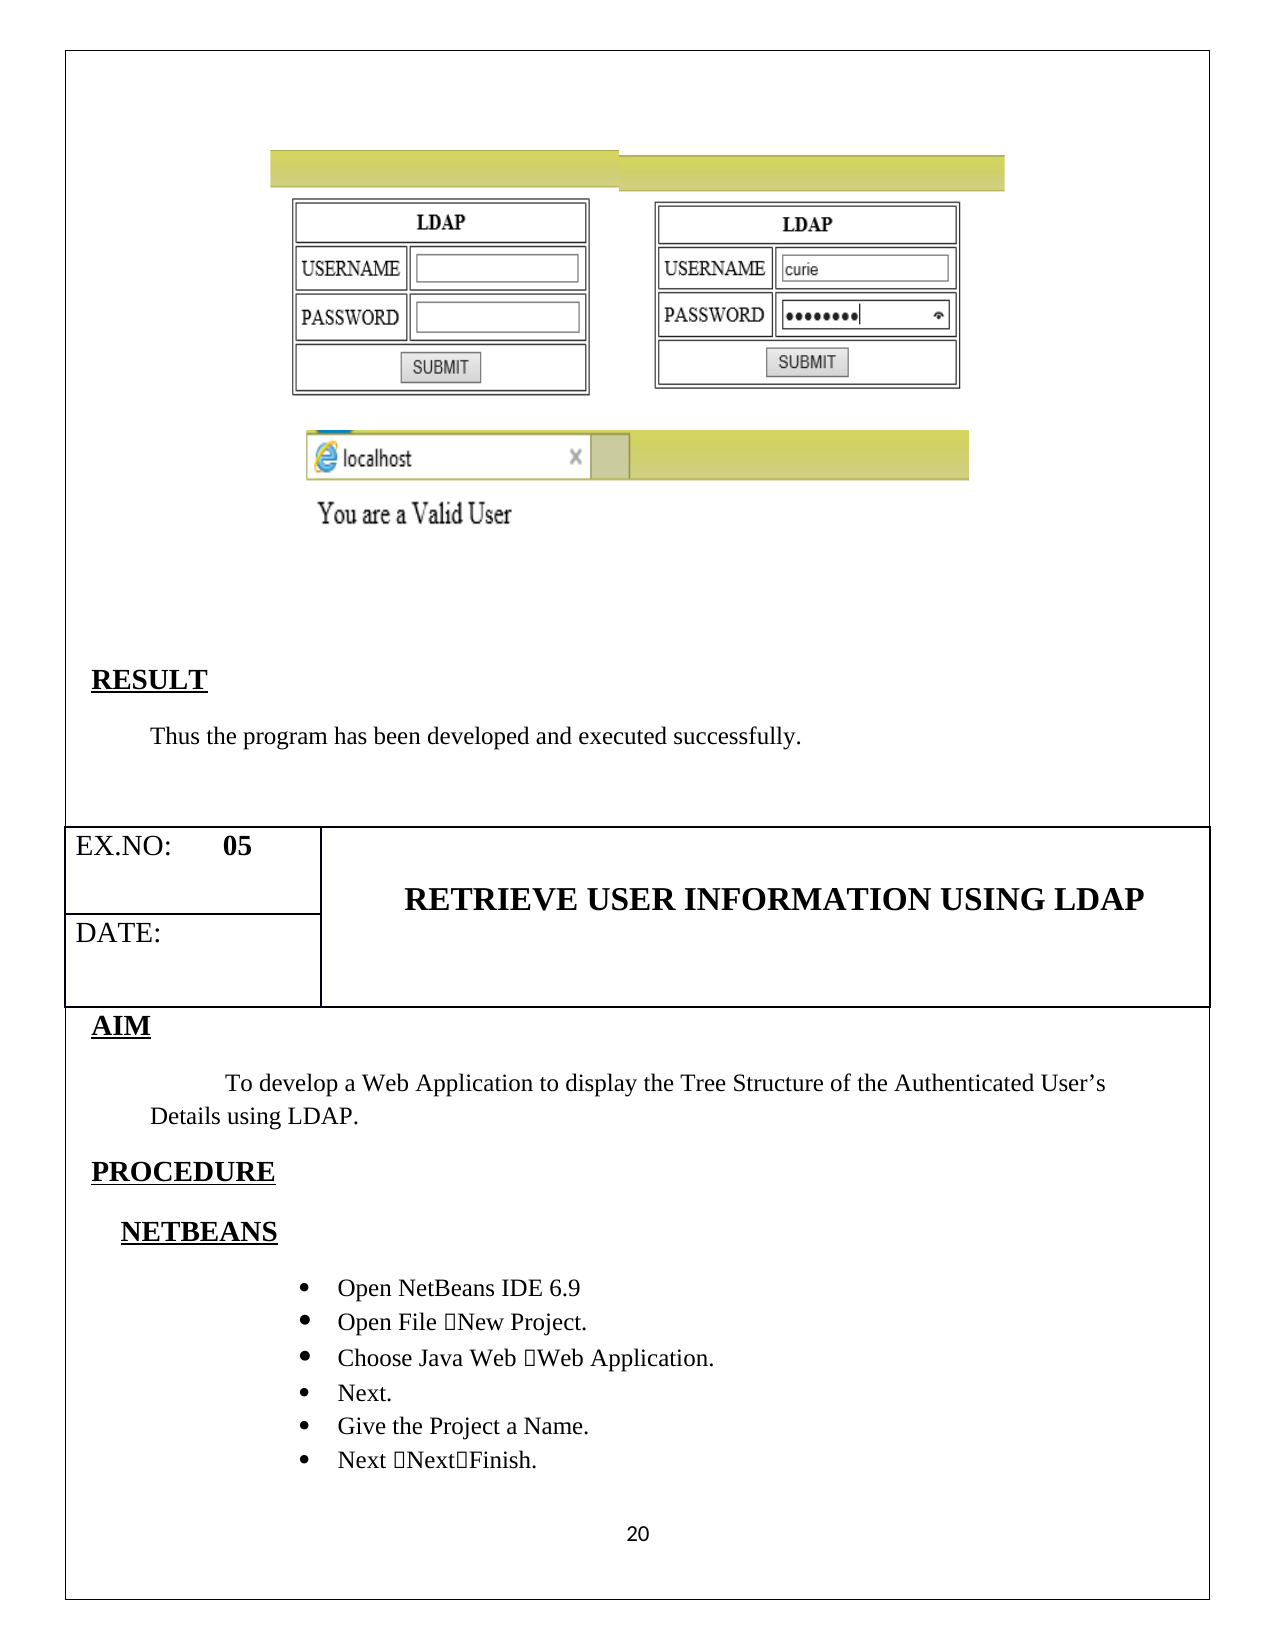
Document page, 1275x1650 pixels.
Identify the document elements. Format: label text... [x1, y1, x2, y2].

picture [306, 430, 969, 578]
text AIM [91, 1008, 1125, 1042]
text Thus the program has been developed and executed successfully. [150, 721, 1125, 750]
text To develop a Web Application to display the Tree Structure of the Authenticated User’s Details using LDAP. [150, 1068, 1125, 1129]
text RESULT [91, 662, 1125, 696]
text NETBEANS [120, 1214, 1125, 1247]
picture [270, 150, 1005, 427]
list Next NextFinish. [300, 1444, 1125, 1476]
list Choose Java Web Web Application. [300, 1342, 1125, 1373]
table_cell DATE: [66, 915, 320, 1006]
list Open File New Project. [300, 1306, 1125, 1338]
list Next. [300, 1378, 1125, 1407]
list Give the Project a Name. [300, 1411, 1125, 1440]
list Open NetBeans IDE 6.9 [300, 1273, 1125, 1302]
table_header RETRIEVE USER INFORMATION USING LDAP [322, 828, 1209, 1006]
text PROCEDURE [91, 1154, 1125, 1188]
table_header EX.NO: 05 [66, 828, 320, 913]
